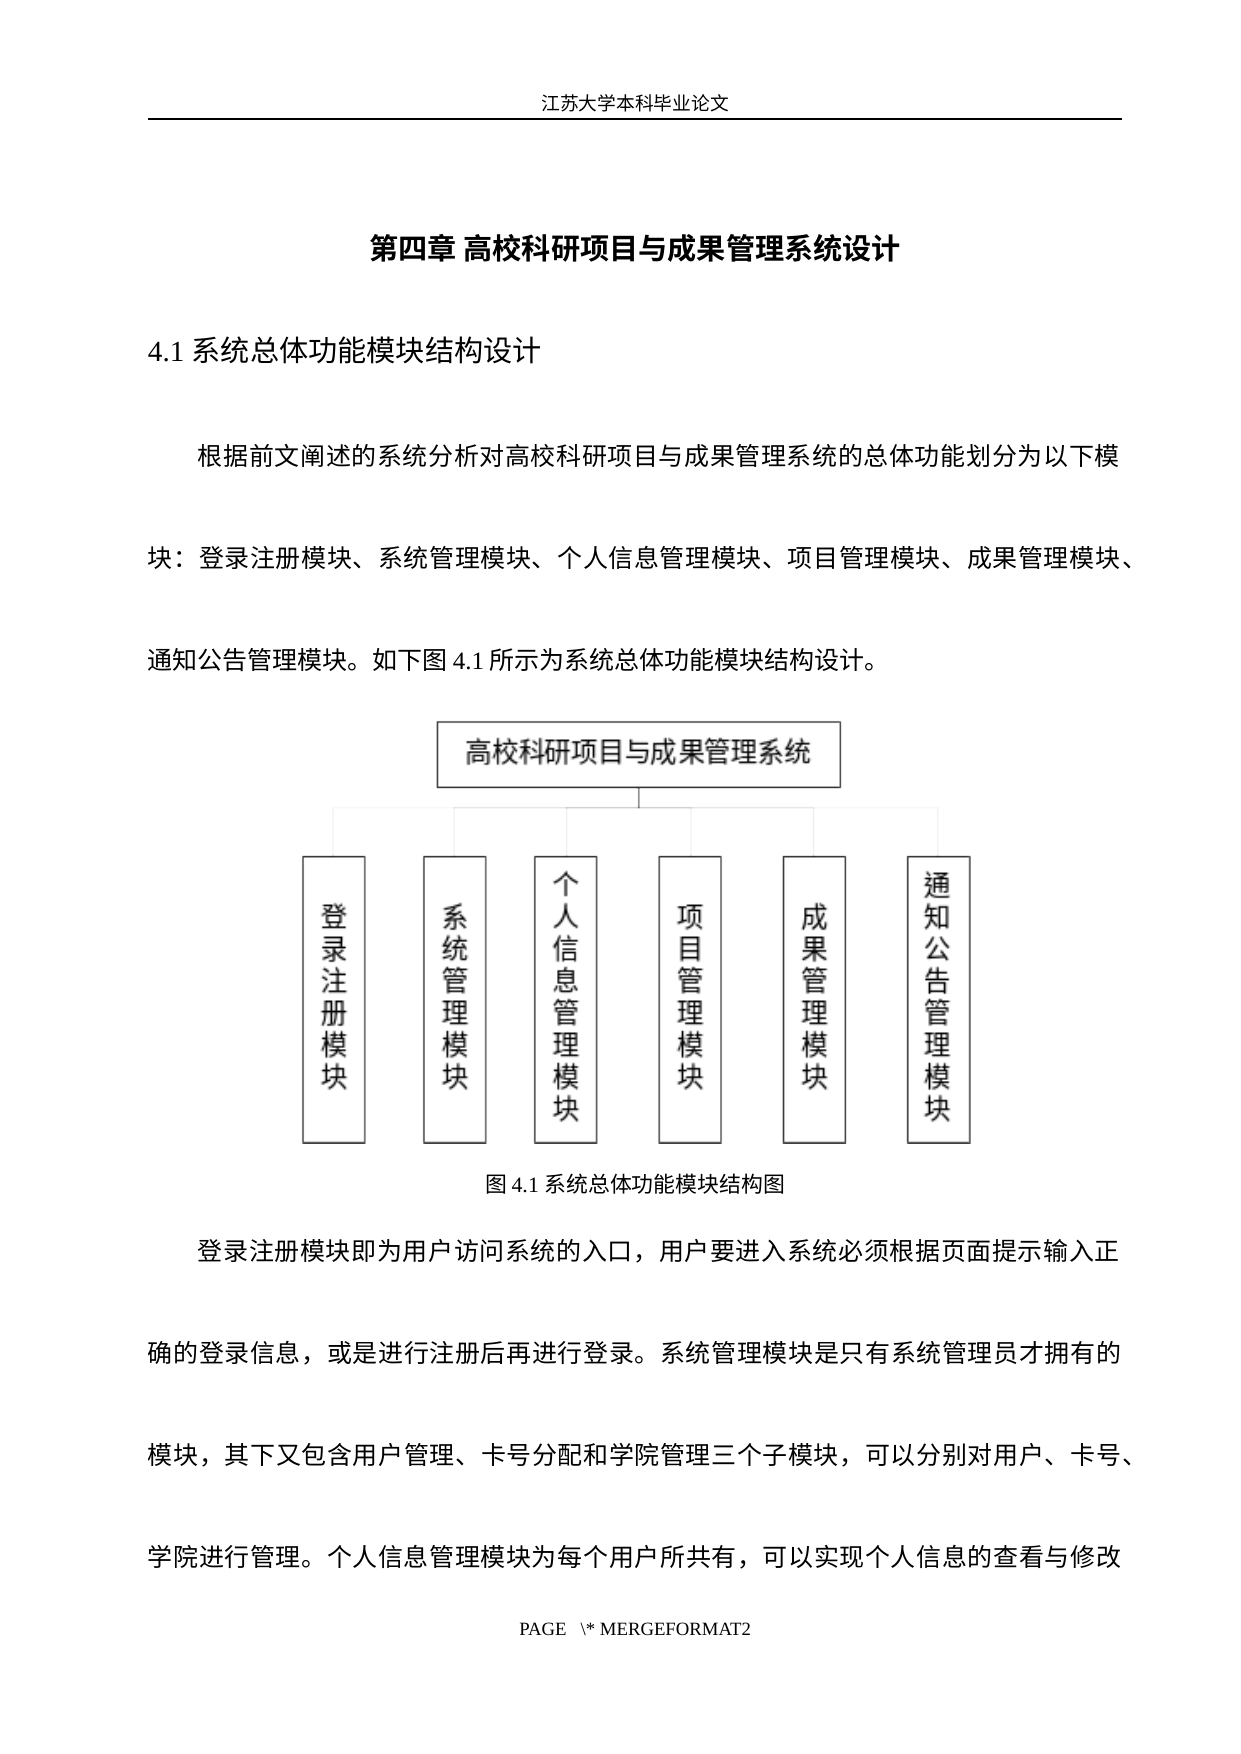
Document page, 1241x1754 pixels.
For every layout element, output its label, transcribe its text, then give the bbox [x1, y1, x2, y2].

text 4.1 系统总体功能模块结构设计 [148, 314, 1122, 382]
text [148, 1216, 1122, 1589]
text 图4.1 系统总体功能模块结构图 [148, 1166, 1122, 1200]
text 第四章 高校科研项目与成果管理系统设计 [148, 213, 1122, 281]
text 根据前文阐述的系统分析对高校科研项目与成果管理系统的总体功能划分为以下模块：登录注册模块、系统管理模块、个人信息管理模块、项目管理模块、成果管理模块、通知公告管理模块。如下图4.1所示为系统总体功能模块结构设计。 [148, 421, 1122, 692]
